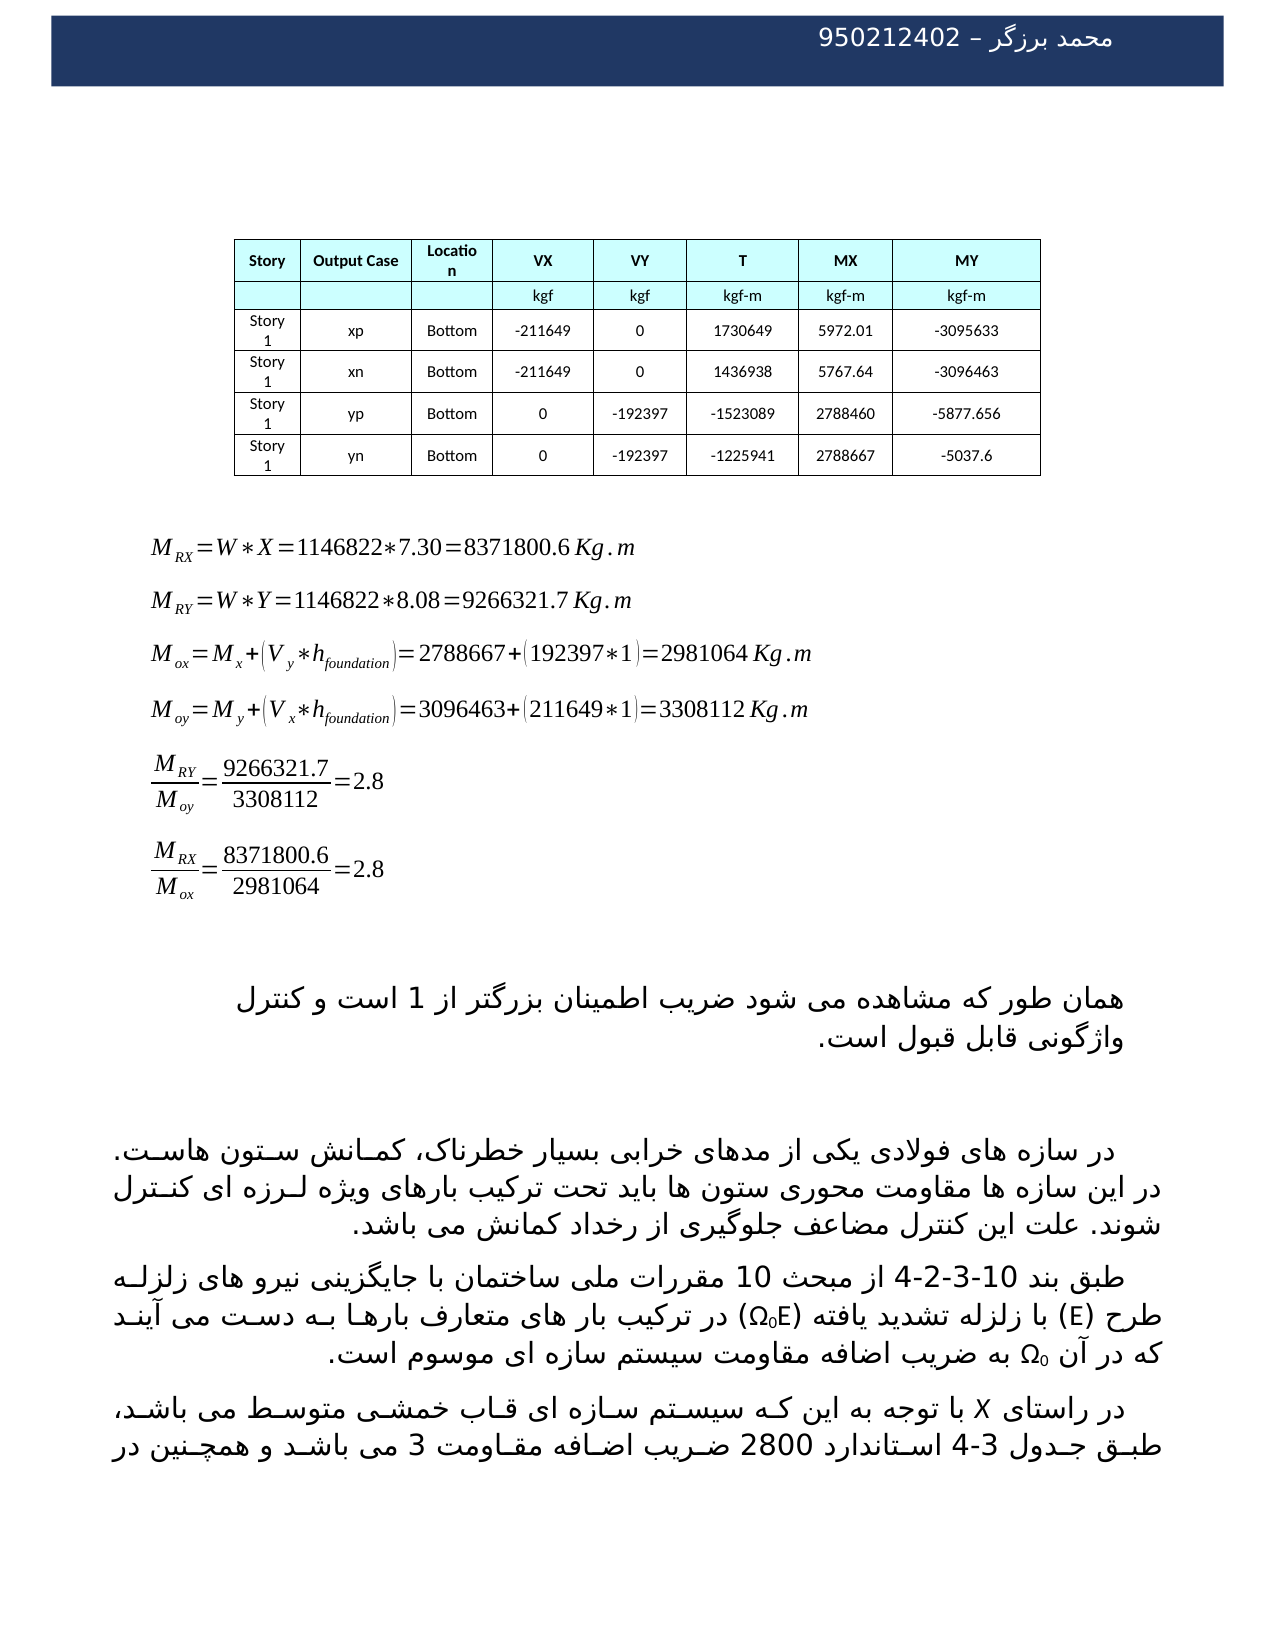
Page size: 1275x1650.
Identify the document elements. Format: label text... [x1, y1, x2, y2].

table_cell 5767.64 [799, 351, 892, 392]
table_header VY [594, 240, 686, 281]
table_cell kgf [493, 282, 593, 309]
table_cell Bottom [412, 393, 492, 434]
text همان طور که مشاهده می شود ضریب اطمینان بزرگتر از 1 است و کنترل واژگونی قابل قبول است. [150, 981, 1125, 1054]
table_cell -5037.6 [893, 435, 1040, 475]
table_cell Bottom [412, 351, 492, 392]
table_cell Story1 [235, 351, 300, 392]
table_header Output Case [301, 240, 411, 281]
table_cell kgf [594, 282, 686, 309]
table_cell -3095633 [893, 310, 1040, 350]
table_cell kgf-m [893, 282, 1040, 309]
table_cell kgf-m [799, 282, 892, 309]
table_cell 1730649 [687, 310, 798, 350]
table_cell -211649 [493, 351, 593, 392]
table_cell 2788667 [799, 435, 892, 475]
table_cell -5877.656 [893, 393, 1040, 434]
table_header Story [235, 240, 300, 281]
table_header Location [412, 240, 492, 281]
table_cell 2788460 [799, 393, 892, 434]
table_cell 0 [594, 310, 686, 350]
table_cell yp [301, 393, 411, 434]
table_cell Bottom [412, 435, 492, 475]
text در سازه های فولادی یکی از مدهای خرابی بسیار خطرناک، کمانش ستون هاست. در این سازه ها مقاومت محوری ستون ها باید تحت ترکیب بارهای ویژه لرزه ای کنترل شوند. علت این کنترل مضاعف جلوگیری از رخداد کمانش می باشد. [112, 1134, 1162, 1241]
table_cell [301, 282, 411, 309]
table_cell -192397 [594, 435, 686, 475]
table_cell Story1 [235, 435, 300, 475]
table_cell Bottom [412, 310, 492, 350]
table_cell kgf-m [687, 282, 798, 309]
table_cell xn [301, 351, 411, 392]
table_cell 5972.01 [799, 310, 892, 350]
text طبق بند 10-3-2-4 از مبحث 10 مقررات ملی ساختمان با جایگزینی نیرو های زلزله طرح (E) با زلزله تشدید یافته (Ω0E) در ترکیب بار های متعارف بارها به دست می آیند که در آن Ω0 به ضریب اضافه مقاومت سیستم سازه ای موسوم است. [112, 1260, 1162, 1371]
table_cell 0 [493, 435, 593, 475]
table_header T [687, 240, 798, 281]
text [112, 1390, 1162, 1463]
table_cell 0 [493, 393, 593, 434]
table_cell [235, 282, 300, 309]
table_cell -211649 [493, 310, 593, 350]
table_header MY [893, 240, 1040, 281]
table_cell yn [301, 435, 411, 475]
table_cell xp [301, 310, 411, 350]
table_cell -1225941 [687, 435, 798, 475]
table_cell 0 [594, 351, 686, 392]
table_cell 1436938 [687, 351, 798, 392]
table_cell Story1 [235, 310, 300, 350]
table_cell Story1 [235, 393, 300, 434]
table_cell -192397 [594, 393, 686, 434]
table_cell -3096463 [893, 351, 1040, 392]
table_header VX [493, 240, 593, 281]
table_cell -1523089 [687, 393, 798, 434]
table_header MX [799, 240, 892, 281]
table_cell [412, 282, 492, 309]
